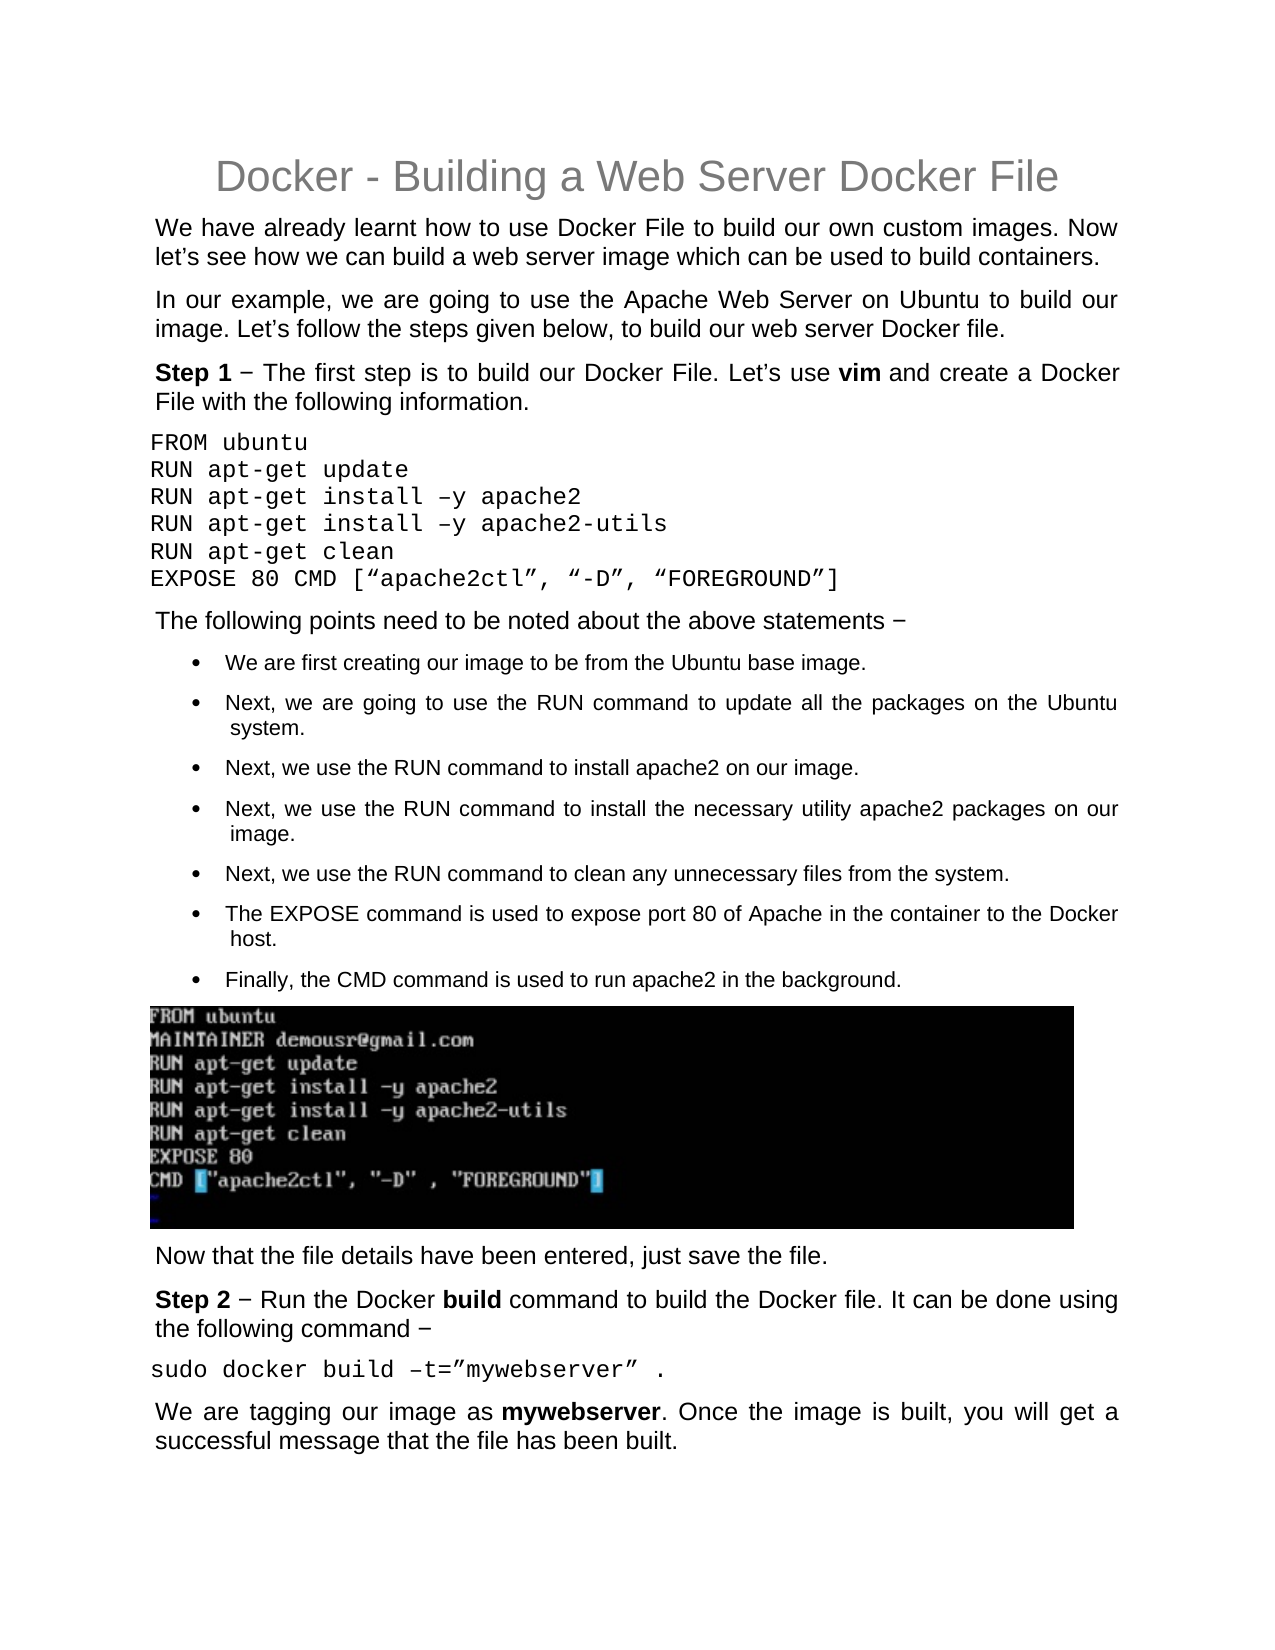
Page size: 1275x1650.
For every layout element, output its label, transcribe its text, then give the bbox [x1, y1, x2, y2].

picture [150, 1006, 1074, 1229]
list Next, we use the RUN command to install apache2 on our image. [192, 755, 1120, 781]
list We are first creating our image to be from the Ubuntu base image. [192, 650, 1120, 675]
text EXPOSE 80 CMD [“apache2ctl”, “-D”, “FOREGROUND”] [150, 566, 1125, 593]
text RUN apt-get clean [150, 539, 1125, 566]
list The EXPOSE command is used to expose port 80 of Apache in the container to the Docker host. [192, 901, 1120, 952]
text In our example, we are going to use the Apache Web Server on Ubuntu to build our image. Let’s follow the steps given below, to build our web server Docker file. [155, 285, 1120, 343]
text RUN apt-get install –y apache2-utils [150, 512, 1125, 539]
text sudo docker build –t=”mywebserver” . [150, 1357, 1125, 1384]
subtitle Docker - Building a Web Server Docker File [150, 150, 1125, 200]
text RUN apt-get update [150, 457, 1125, 485]
text Step 1 − The first step is to build our Docker File. Let’s use vim and create a Docker File with the following information. [155, 358, 1120, 415]
text Now that the file details have been entered, just save the file. [155, 1241, 1120, 1270]
text We have already learnt how to use Docker File to build our own custom images. Now let’s see how we can build a web server image which can be used to build containers. [155, 213, 1120, 270]
text FROM ubuntu [150, 430, 1125, 457]
list Finally, the CMD command is used to run apache2 in the background. [192, 967, 1120, 992]
list Next, we are going to use the RUN command to update all the packages on the Ubuntu system. [192, 690, 1120, 740]
text The following points need to be noted about the above statements − [155, 606, 1120, 635]
text RUN apt-get install –y apache2 [150, 485, 1125, 512]
text We are tagging our image as mywebserver. Once the image is built, you will get a successful message that the file has been built. [155, 1397, 1120, 1454]
text Step 2 − Run the Docker build command to build the Docker file. It can be done using the following command − [155, 1285, 1120, 1342]
list Next, we use the RUN command to install the necessary utility apache2 packages on our image. [192, 796, 1120, 846]
list Next, we use the RUN command to clean any unnecessary files from the system. [192, 861, 1120, 886]
